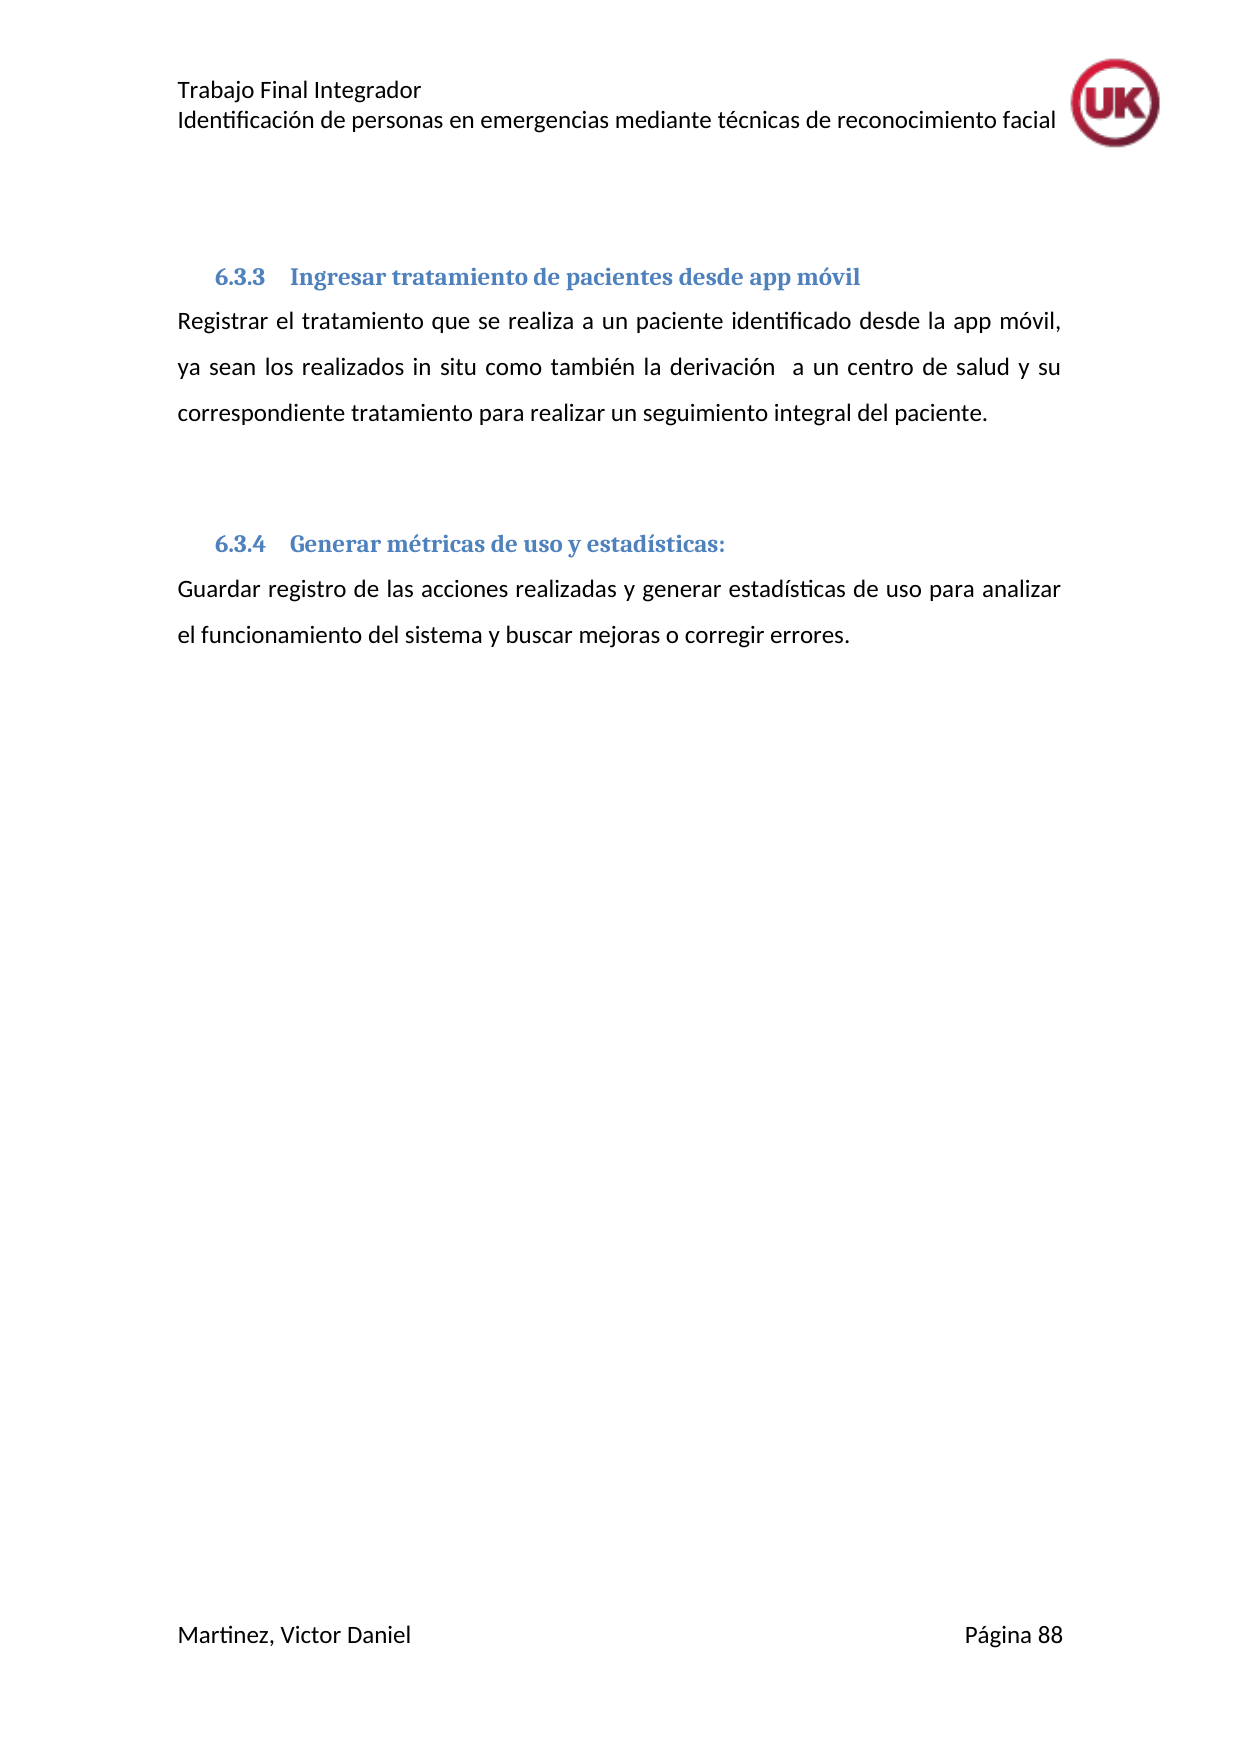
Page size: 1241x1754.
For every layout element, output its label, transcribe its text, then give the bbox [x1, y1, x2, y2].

picture [1057, 48, 1177, 155]
subtitle Ingresar tratamiento de pacientes desde app móvil [215, 262, 1063, 291]
text Registrar el tratamiento que se realiza a un paciente identificado desde la app móvil, ya sean los realizados in situ como también la derivación a un centro de salud y su correspondiente tratamiento para realizar un seguimiento integral del paciente. [177, 306, 1063, 427]
subtitle Generar métricas de uso y estadísticas: [215, 530, 1063, 559]
text Guardar registro de las acciones realizadas y generar estadísticas de uso para analizar el funcionamiento del sistema y buscar mejoras o corregir errores. [177, 573, 1063, 649]
